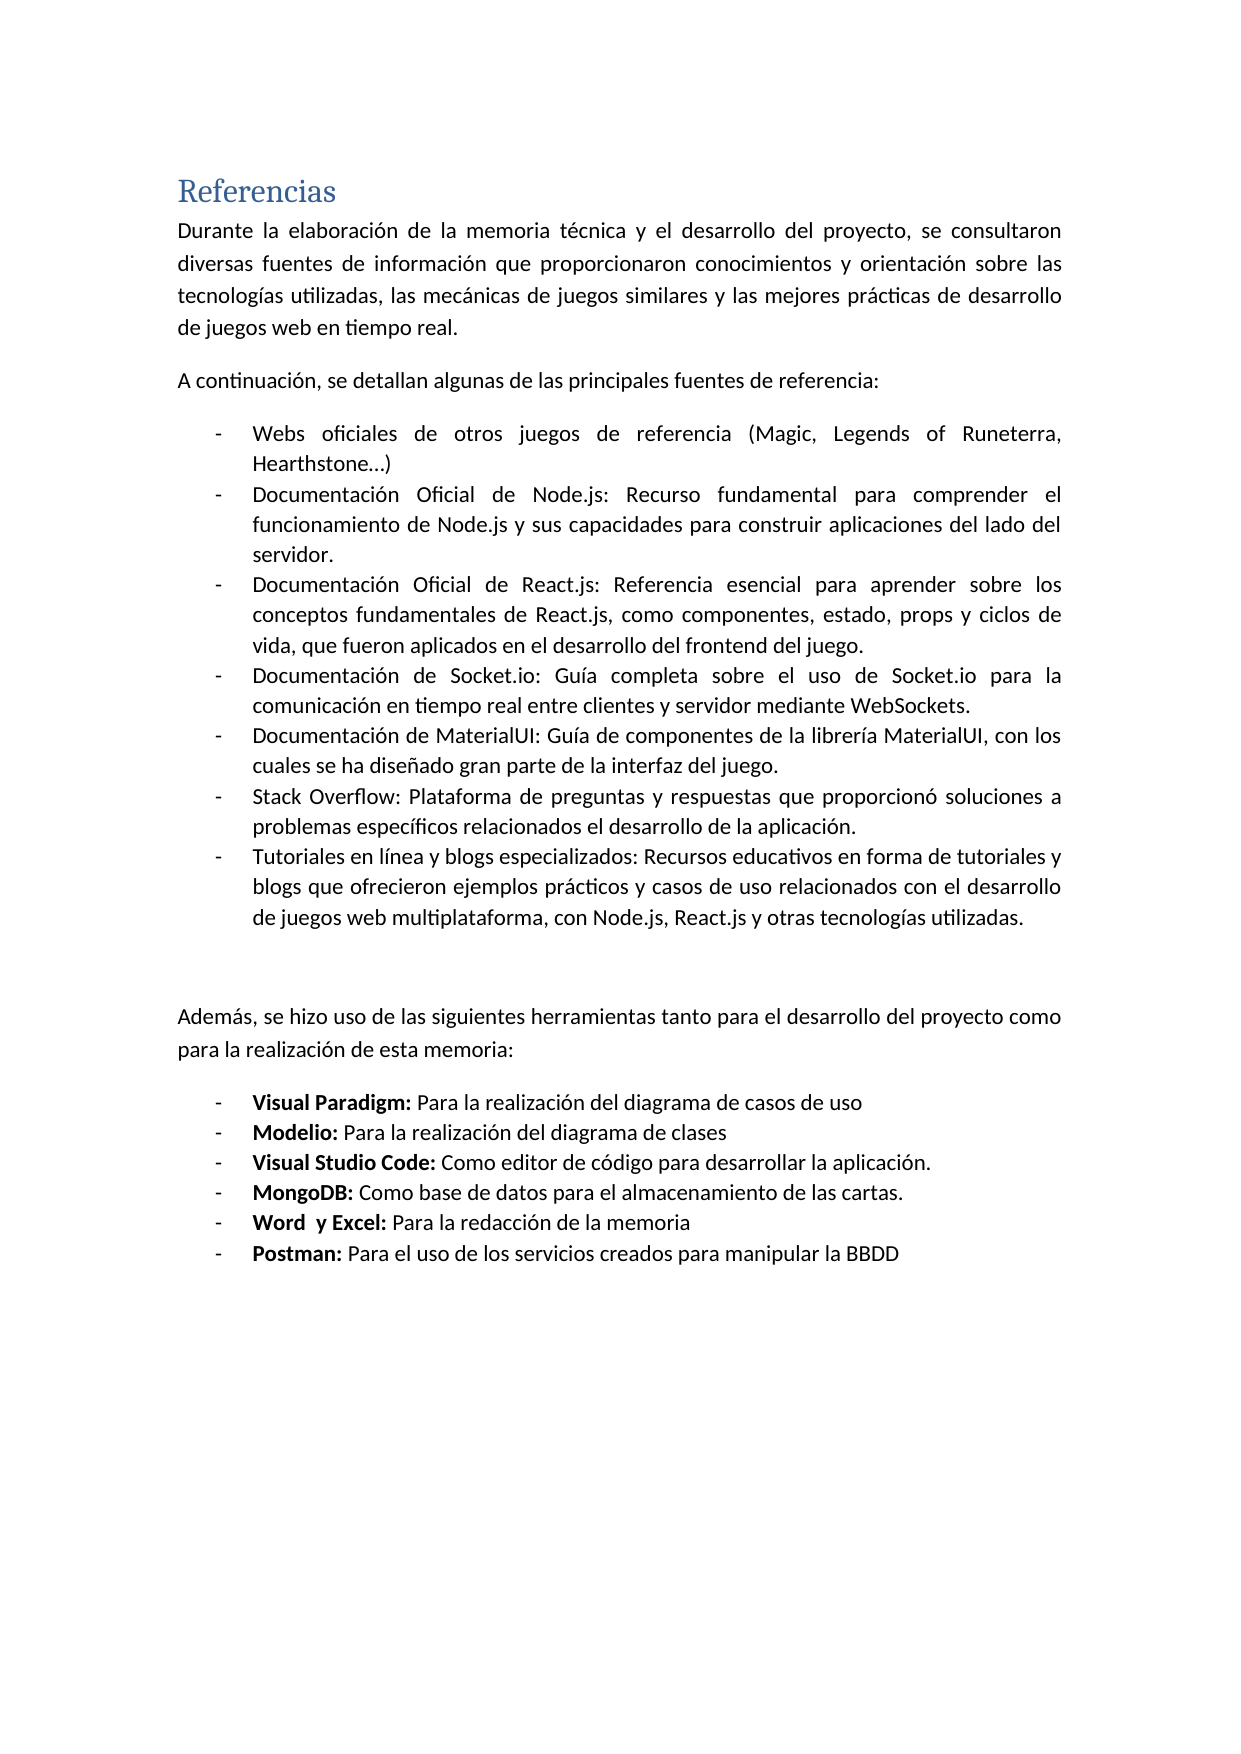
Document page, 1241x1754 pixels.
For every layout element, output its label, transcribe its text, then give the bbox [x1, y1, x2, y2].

text A continuación, se detallan algunas de las principales fuentes de referencia: [177, 366, 1063, 394]
list Modelio: Para la realización del diagrama de clases [215, 1118, 1063, 1146]
list Visual Studio Code: Como editor de código para desarrollar la aplicación. [215, 1148, 1063, 1176]
list Webs oficiales de otros juegos de referencia (Magic, Legends of Runeterra, Hearthstone…) [215, 419, 1063, 477]
text Además, se hizo uso de las siguientes herramientas tanto para el desarrollo del proyecto como para la realización de esta memoria: [177, 1002, 1063, 1063]
list Stack Overflow: Plataforma de preguntas y respuestas que proporcionó soluciones a problemas específicos relacionados el desarrollo de la aplicación. [215, 782, 1063, 840]
list Documentación Oficial de Node.js: Recurso fundamental para comprender el funcionamiento de Node.js y sus capacidades para construir aplicaciones del lado del servidor. [215, 480, 1063, 568]
list Documentación de MaterialUI: Guía de componentes de la librería MaterialUI, con los cuales se ha diseñado gran parte de la interfaz del juego. [215, 721, 1063, 779]
list Tutoriales en línea y blogs especializados: Recursos educativos en forma de tutoriales y blogs que ofrecieron ejemplos prácticos y casos de uso relacionados con el desarrollo de juegos web multiplataforma, con Node.js, React.js y otras tecnologías utilizadas. [215, 842, 1063, 931]
list Documentación Oficial de React.js: Referencia esencial para aprender sobre los conceptos fundamentales de React.js, como componentes, estado, props y ciclos de vida, que fueron aplicados en el desarrollo del frontend del juego. [215, 570, 1063, 659]
list Documentación de Socket.io: Guía completa sobre el uso de Socket.io para la comunicación en tiempo real entre clientes y servidor mediante WebSockets. [215, 661, 1063, 719]
list Postman: Para el uso de los servicios creados para manipular la BBDD [215, 1239, 1063, 1267]
list MongoDB: Como base de datos para el almacenamiento de las cartas. [215, 1178, 1063, 1206]
subtitle Referencias [177, 173, 1063, 211]
text Durante la elaboración de la memoria técnica y el desarrollo del proyecto, se consultaron diversas fuentes de información que proporcionaron conocimientos y orientación sobre las tecnologías utilizadas, las mecánicas de juegos similares y las mejores prácticas de desarrollo de juegos web en tiempo real. [177, 217, 1063, 341]
list Visual Paradigm: Para la realización del diagrama de casos de uso [215, 1088, 1063, 1116]
list Word y Excel: Para la redacción de la memoria [215, 1208, 1063, 1237]
